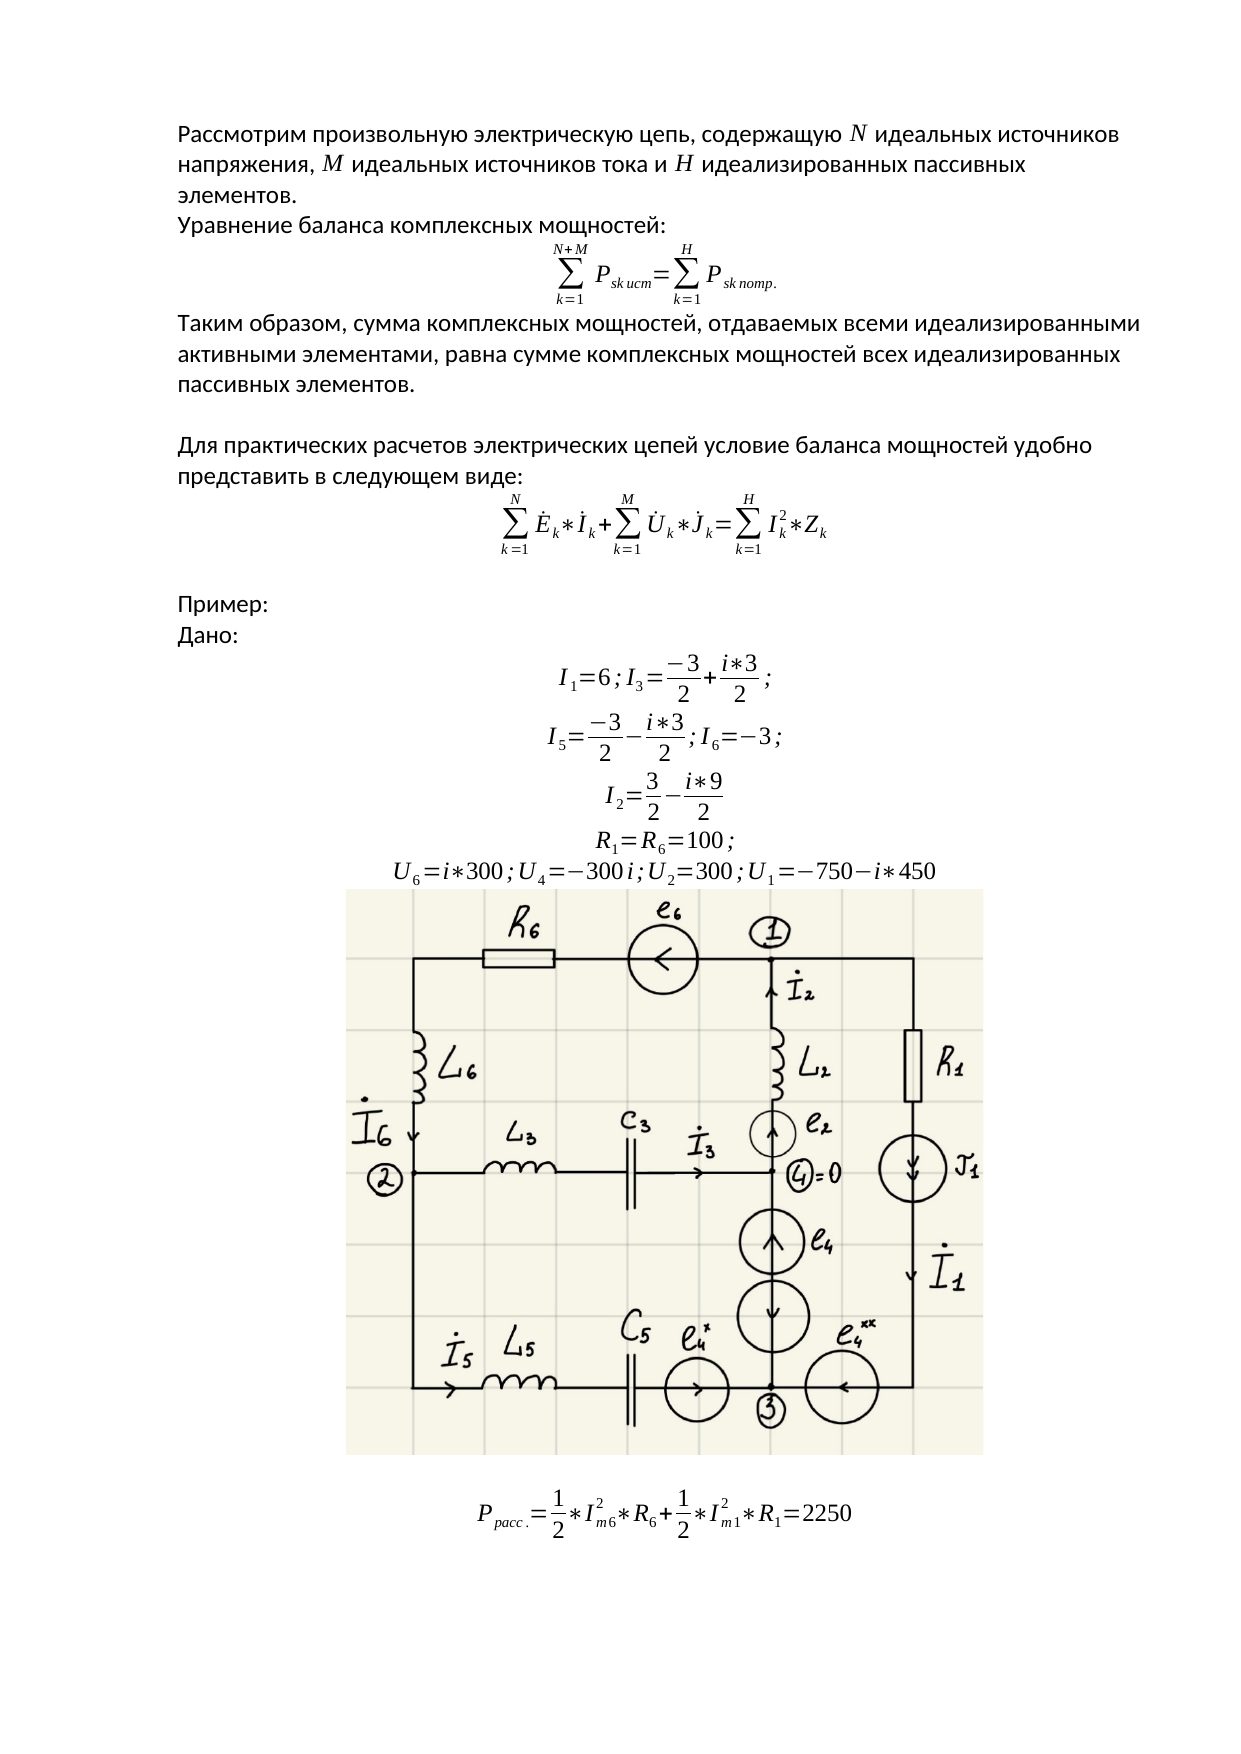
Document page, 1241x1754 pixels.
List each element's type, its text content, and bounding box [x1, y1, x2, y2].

text Для практических расчетов электрических цепей условие баланса мощностей удобно представить в следующем виде: [177, 429, 1152, 491]
text Дано: [177, 619, 1152, 649]
text Пример: [177, 588, 1152, 619]
text Рассмотрим произвольную электрическую цепь, содержащую идеальных источников напряжения, идеальных источников тока и идеализированных пассивных элементов. [177, 118, 1152, 210]
text Уравнение баланса комплексных мощностей: [177, 210, 1152, 240]
text Таким образом, сумма комплексных мощностей, отдаваемых всеми идеализированными активными элементами, равна сумме комплексных мощностей всех идеализированных пассивных элементов. [177, 307, 1152, 399]
picture [345, 889, 984, 1455]
